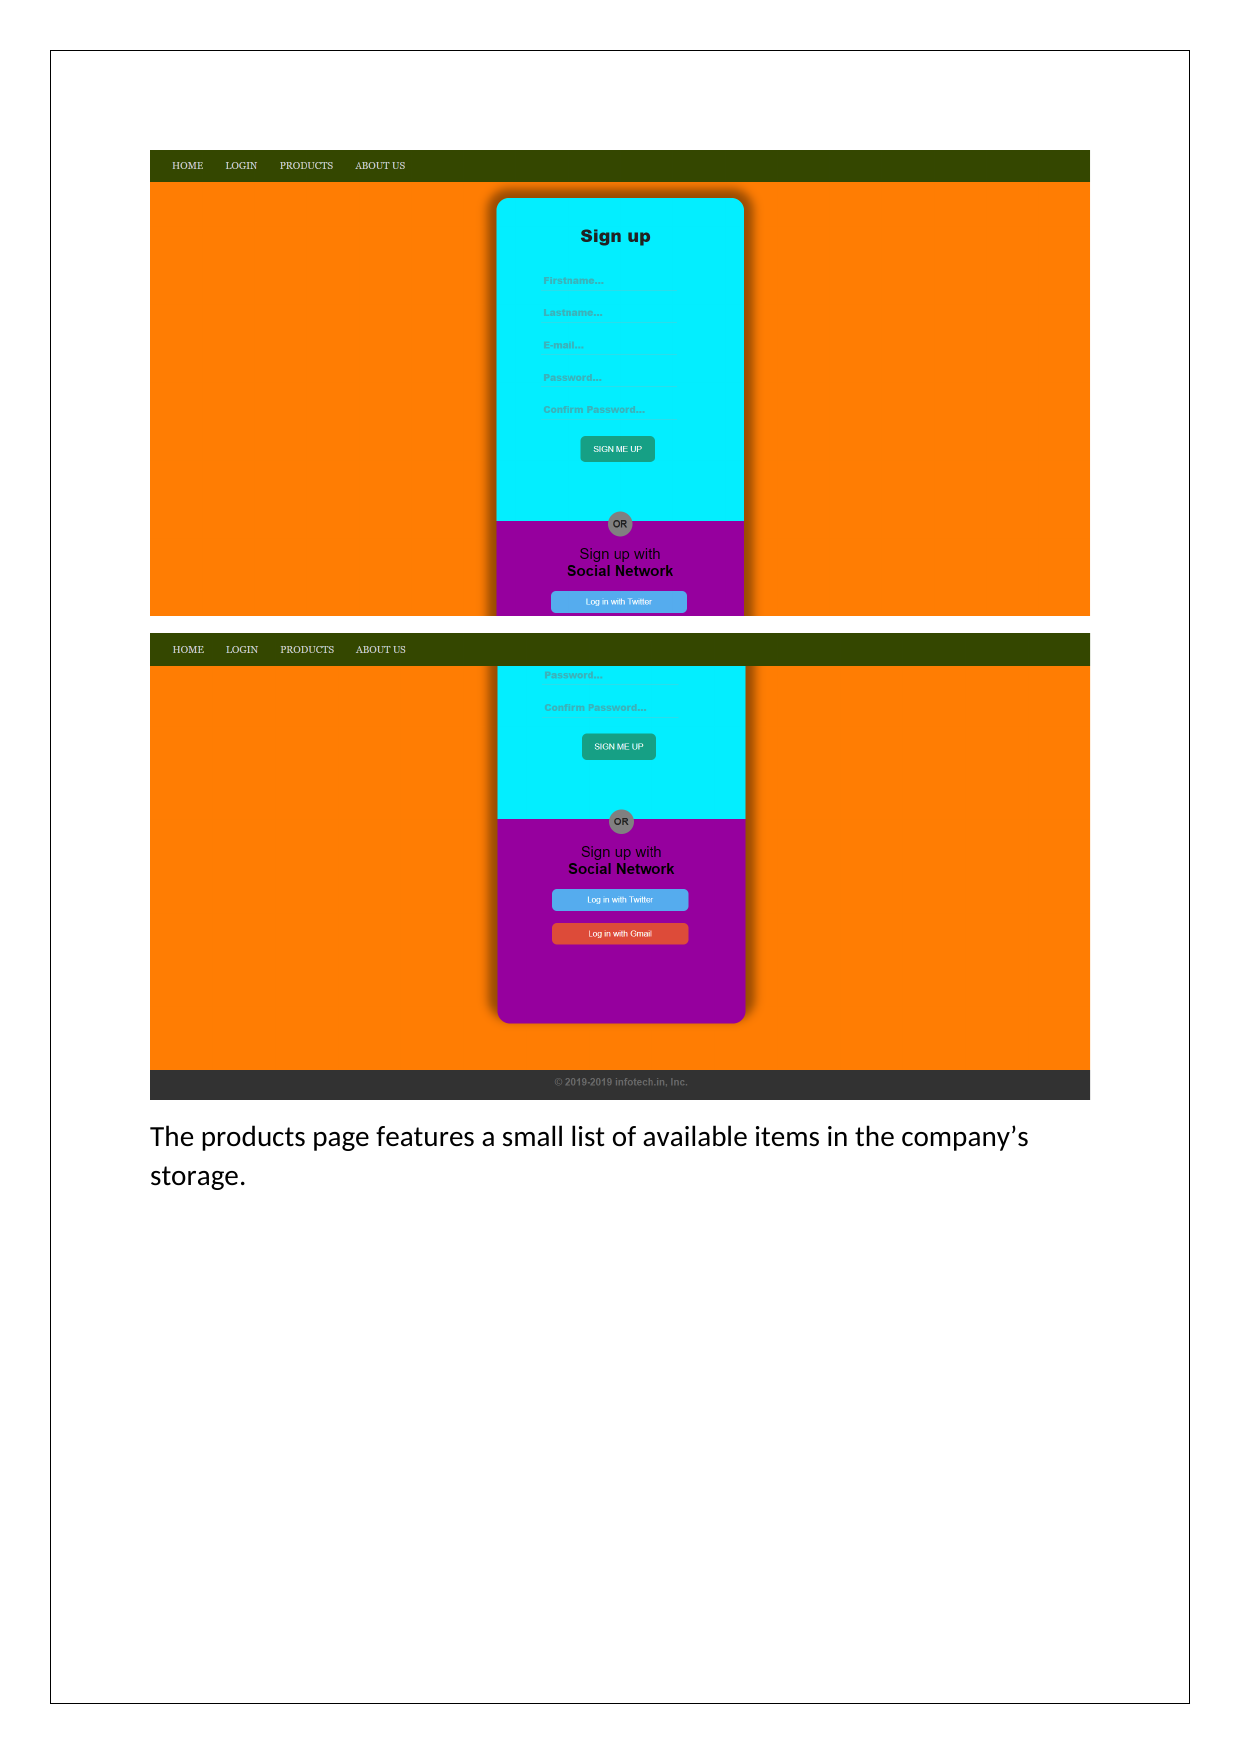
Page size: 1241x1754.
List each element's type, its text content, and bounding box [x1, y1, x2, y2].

picture [150, 633, 1091, 1100]
picture [150, 150, 1091, 616]
text The products page features a small list of available items in the company’s storage. [150, 1118, 1090, 1192]
